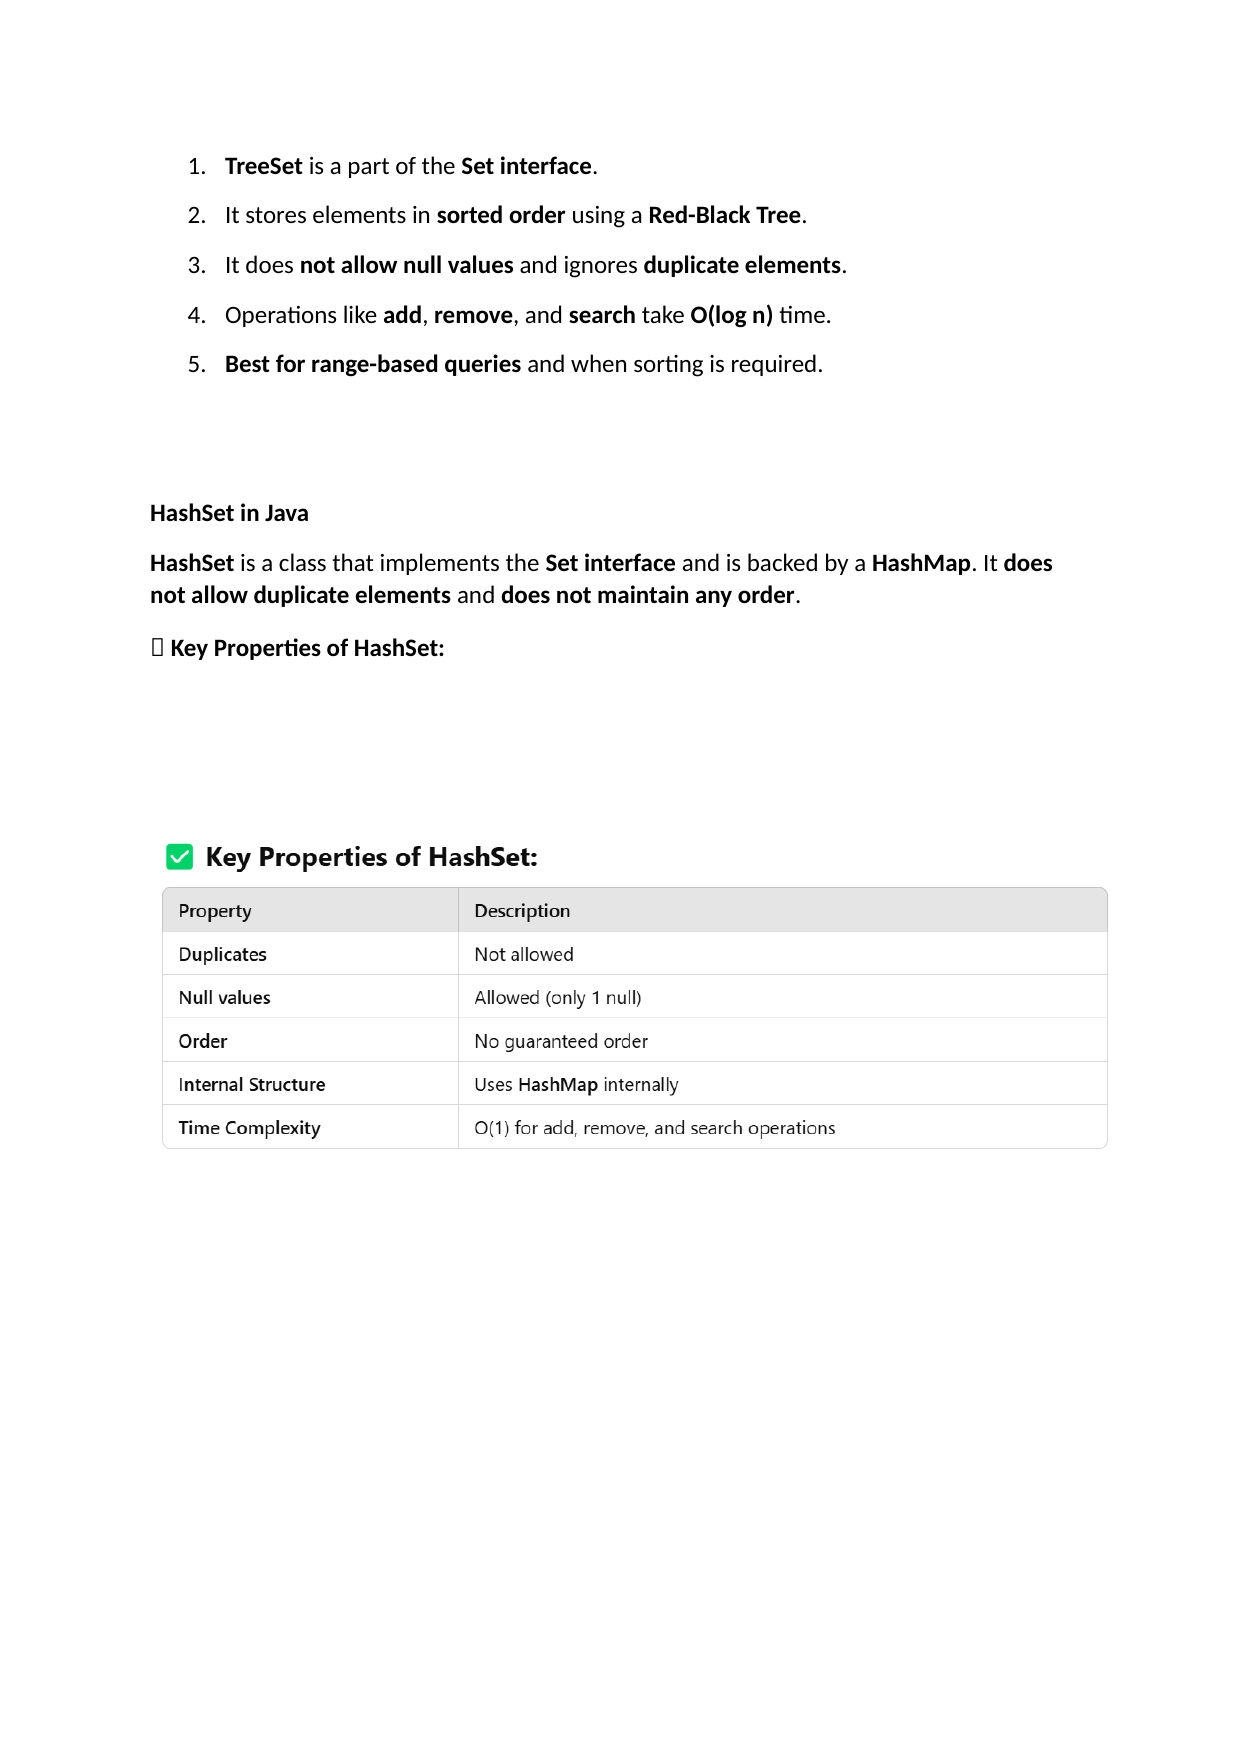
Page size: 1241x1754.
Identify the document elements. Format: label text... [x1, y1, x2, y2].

list TreeSet is a part of the Set interface. [187, 150, 1090, 181]
list It does not allow null values and ignores duplicate elements. [187, 249, 1090, 280]
list It stores elements in sorted order using a Red-Black Tree. [187, 199, 1090, 230]
list Best for range-based queries and when sorting is required. [187, 348, 1090, 379]
text ✅ Key Properties of HashSet: [150, 629, 1090, 663]
list Operations like add, remove, and search take O(log n) time. [187, 299, 1090, 329]
text HashSet is a class that implements the Set interface and is backed by a HashMap. It does not allow duplicate elements and does not maintain any order. [150, 547, 1090, 610]
text HashSet in Java [150, 497, 1090, 528]
picture [150, 831, 1133, 1196]
